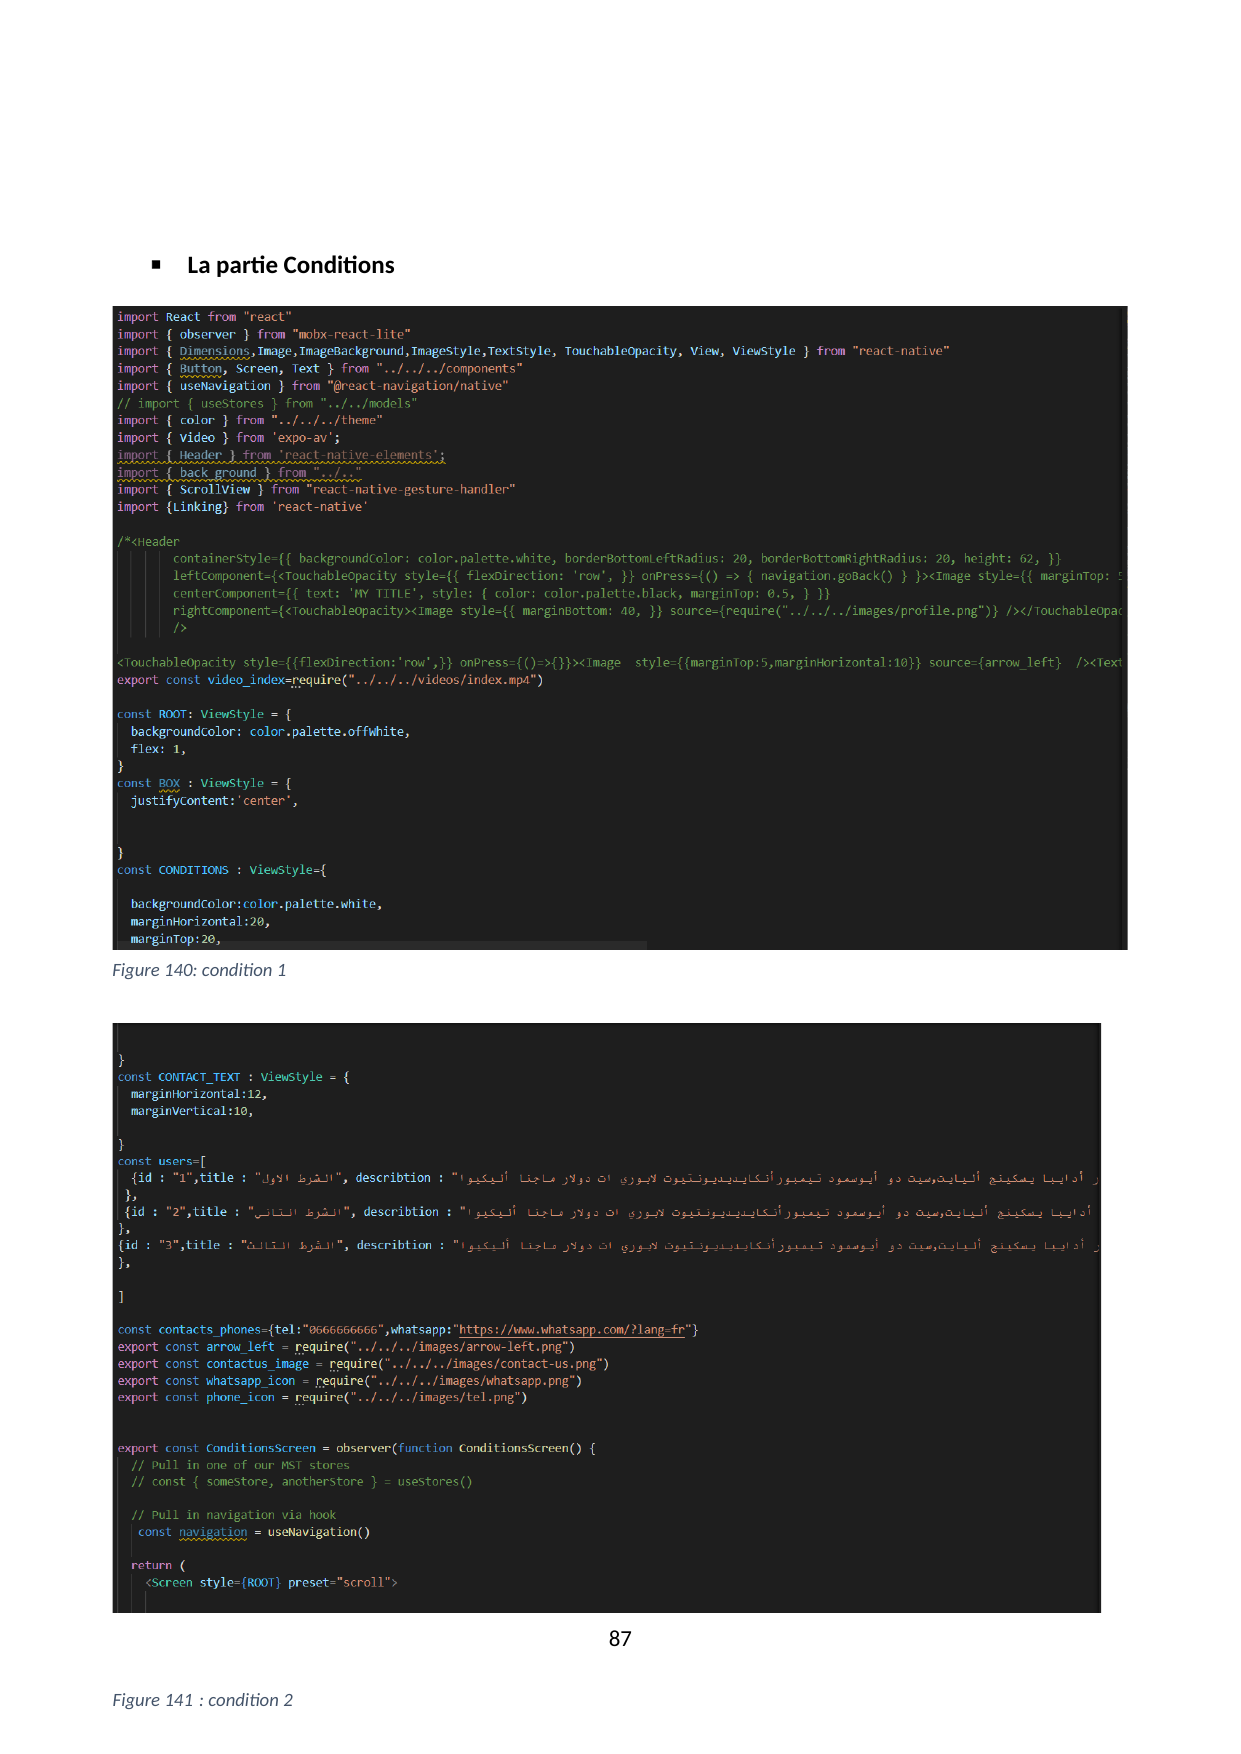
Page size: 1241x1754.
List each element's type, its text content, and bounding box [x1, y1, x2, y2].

list La partie Conditions [150, 249, 1128, 280]
picture [112, 306, 1128, 950]
picture [112, 1023, 1102, 1613]
